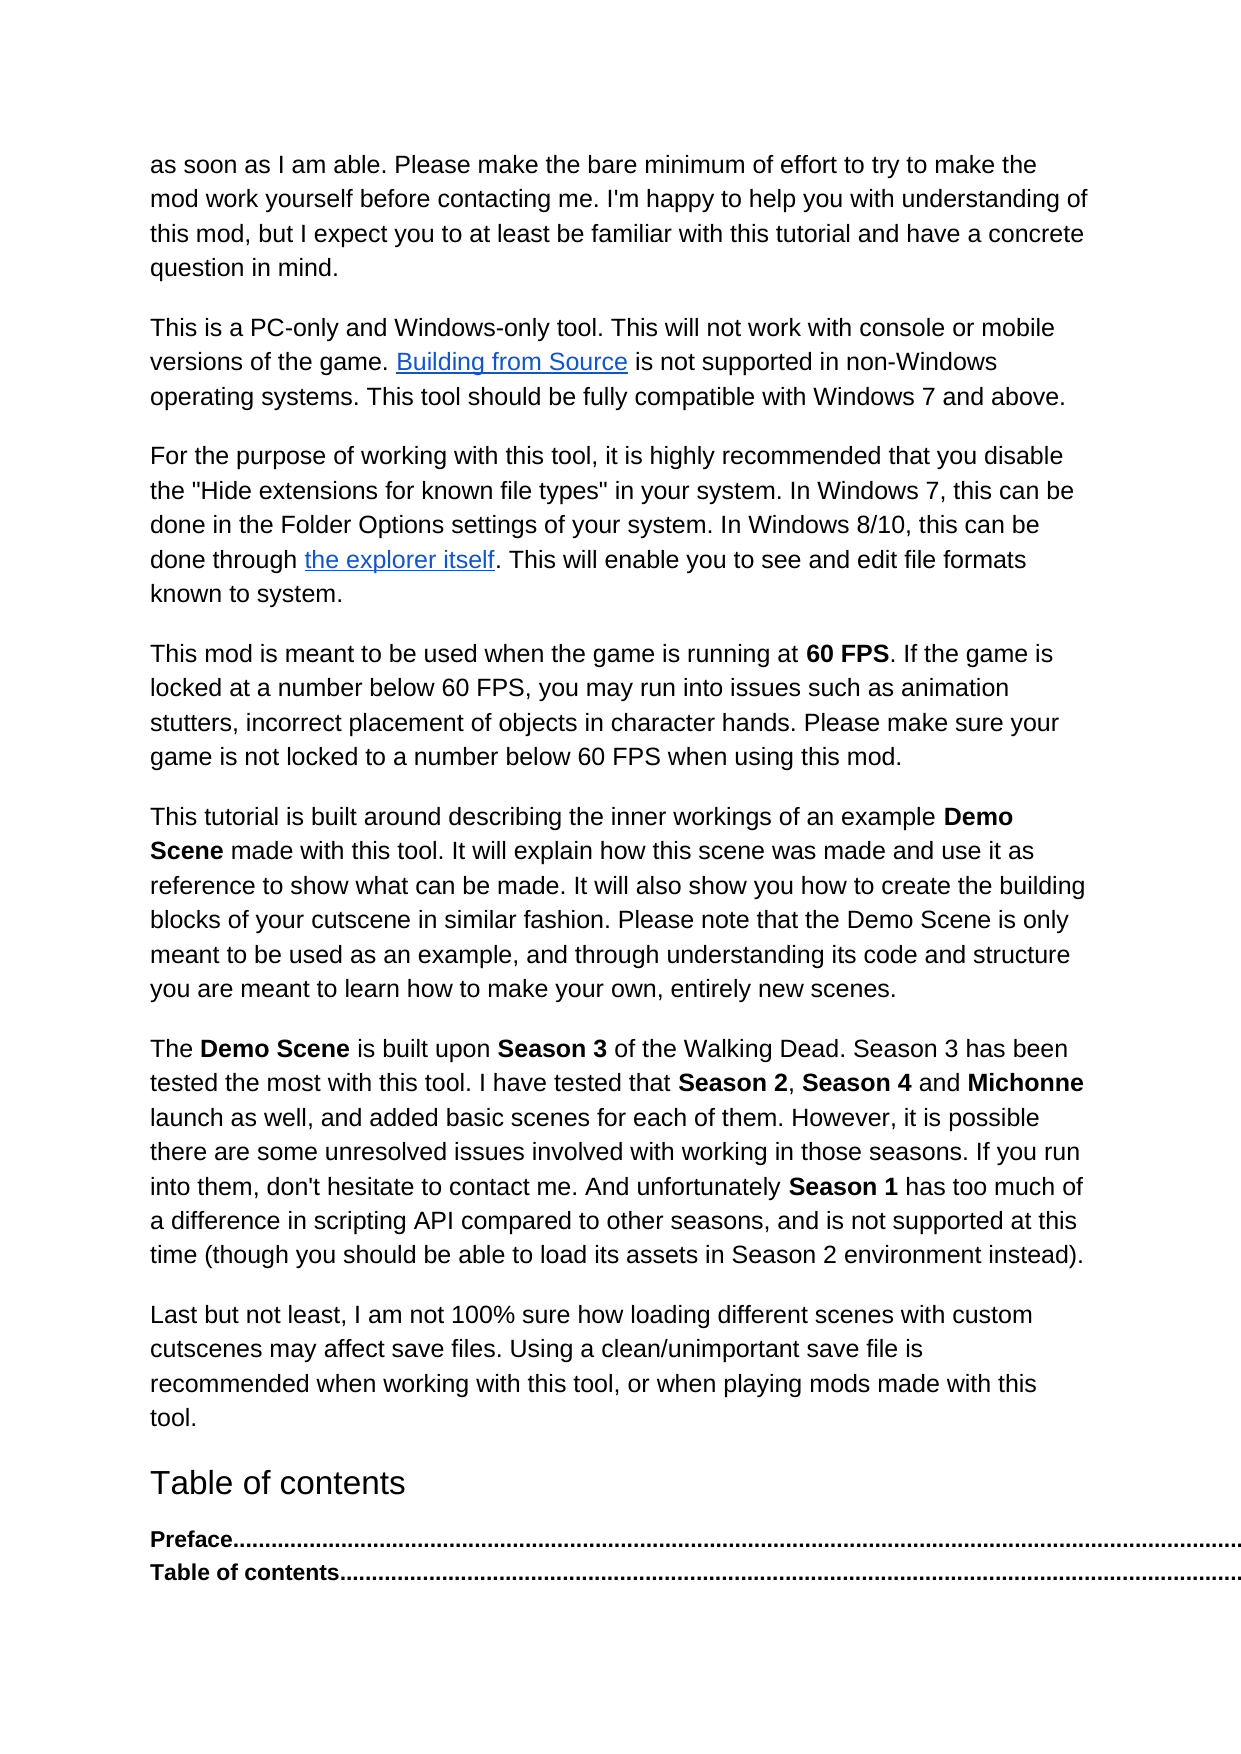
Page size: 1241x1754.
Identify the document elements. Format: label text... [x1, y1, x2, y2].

text This is a PC-only and Windows-only tool. This will not work with console or mobile versions of the game. Building from Source is not supported in non-Windows operating systems. This tool should be fully compatible with Windows 7 and above. [150, 313, 1090, 411]
text This mod is meant to be used when the game is running at 60 FPS. If the game is locked at a number below 60 FPS, you may run into issues such as animation stutters, incorrect placement of objects in character hands. Please make sure your game is not locked to a number below 60 FPS when using this mod. [150, 639, 1090, 771]
text The Demo Scene is built upon Season 3 of the Walking Dead. Season 3 has been tested the most with this tool. I have tested that Season 2, Season 4 and Michonne launch as well, and added basic scenes for each of them. However, it is possible there are some unresolved issues involved with working in those seasons. If you run into them, don't hesitate to contact me. And unfortunately Season 1 has too much of a difference in scripting API compared to other seasons, and is not supported at this time (though you should be able to load its assets in Season 2 environment instead). [150, 1033, 1090, 1269]
text Last but not least, I am not 100% sure how loading different scenes with custom cutscenes may affect save files. Using a clean/unimportant save file is recommended when working with this tool, or when playing mods made with this tool. [150, 1300, 1090, 1432]
text For the purpose of working with this tool, it is highly recommended that you disable the "Hide extensions for known file types" in your system. In Windows 7, this can be done in the Folder Options settings of your system. In Windows 8/10, this can be done through the explorer itself. This will enable you to see and edit file formats known to system. [150, 441, 1090, 608]
text This tutorial is built around describing the inner workings of an example Demo Scene made with this tool. It will explain how this scene was made and use it as reference to show what can be made. It will also show you how to create the building blocks of your cutscene in similar fashion. Please note that the Demo Scene is only meant to be used as an example, and through understanding its code and structure you are meant to learn how to make your own, entirely new scenes. [150, 802, 1090, 1003]
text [150, 150, 1090, 282]
subtitle Table of contents [150, 1463, 1090, 1501]
